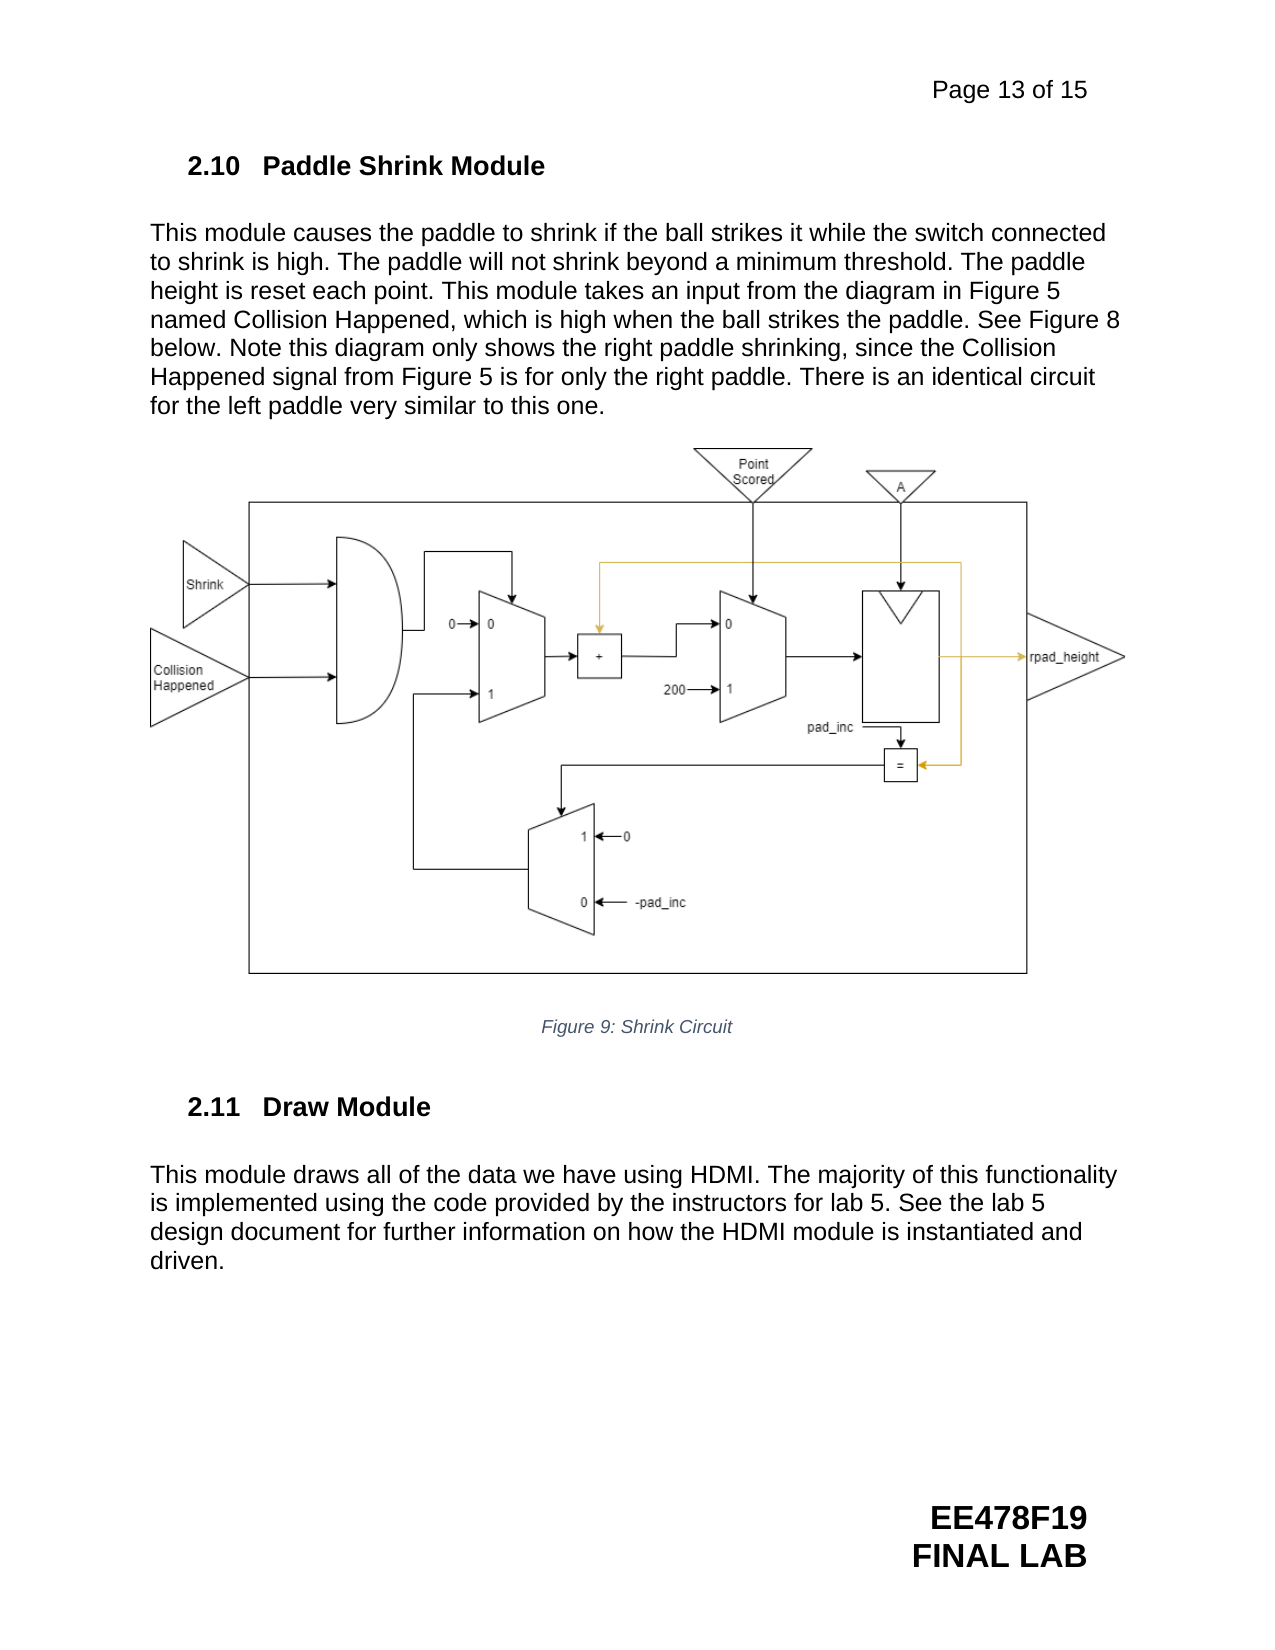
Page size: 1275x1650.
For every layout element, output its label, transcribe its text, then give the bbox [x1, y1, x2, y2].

text Figure 9: Shrink Circuit [150, 1016, 1125, 1037]
picture [150, 448, 1125, 974]
subtitle Draw Module [187, 1091, 1125, 1122]
text This module draws all of the data we have using HDMI. The majority of this functionality is implemented using the code provided by the instructors for lab 5. See the lab 5 design document for further information on how the HDMI module is instantiated and driven. [150, 1159, 1125, 1274]
subtitle Paddle Shrink Module [187, 150, 1125, 181]
text This module causes the paddle to shrink if the ball strikes it while the switch connected to shrink is high. The paddle will not shrink beyond a minimum threshold. The paddle height is reset each point. This module takes an input from the diagram in Figure 5 named Collision Happened, which is high when the ball strikes the paddle. See Figure 8 below. Note this diagram only shows the right paddle shrinking, since the Collision Happened signal from Figure 5 is for only the right paddle. There is an identical circuit for the left paddle very similar to this one. [150, 218, 1125, 419]
